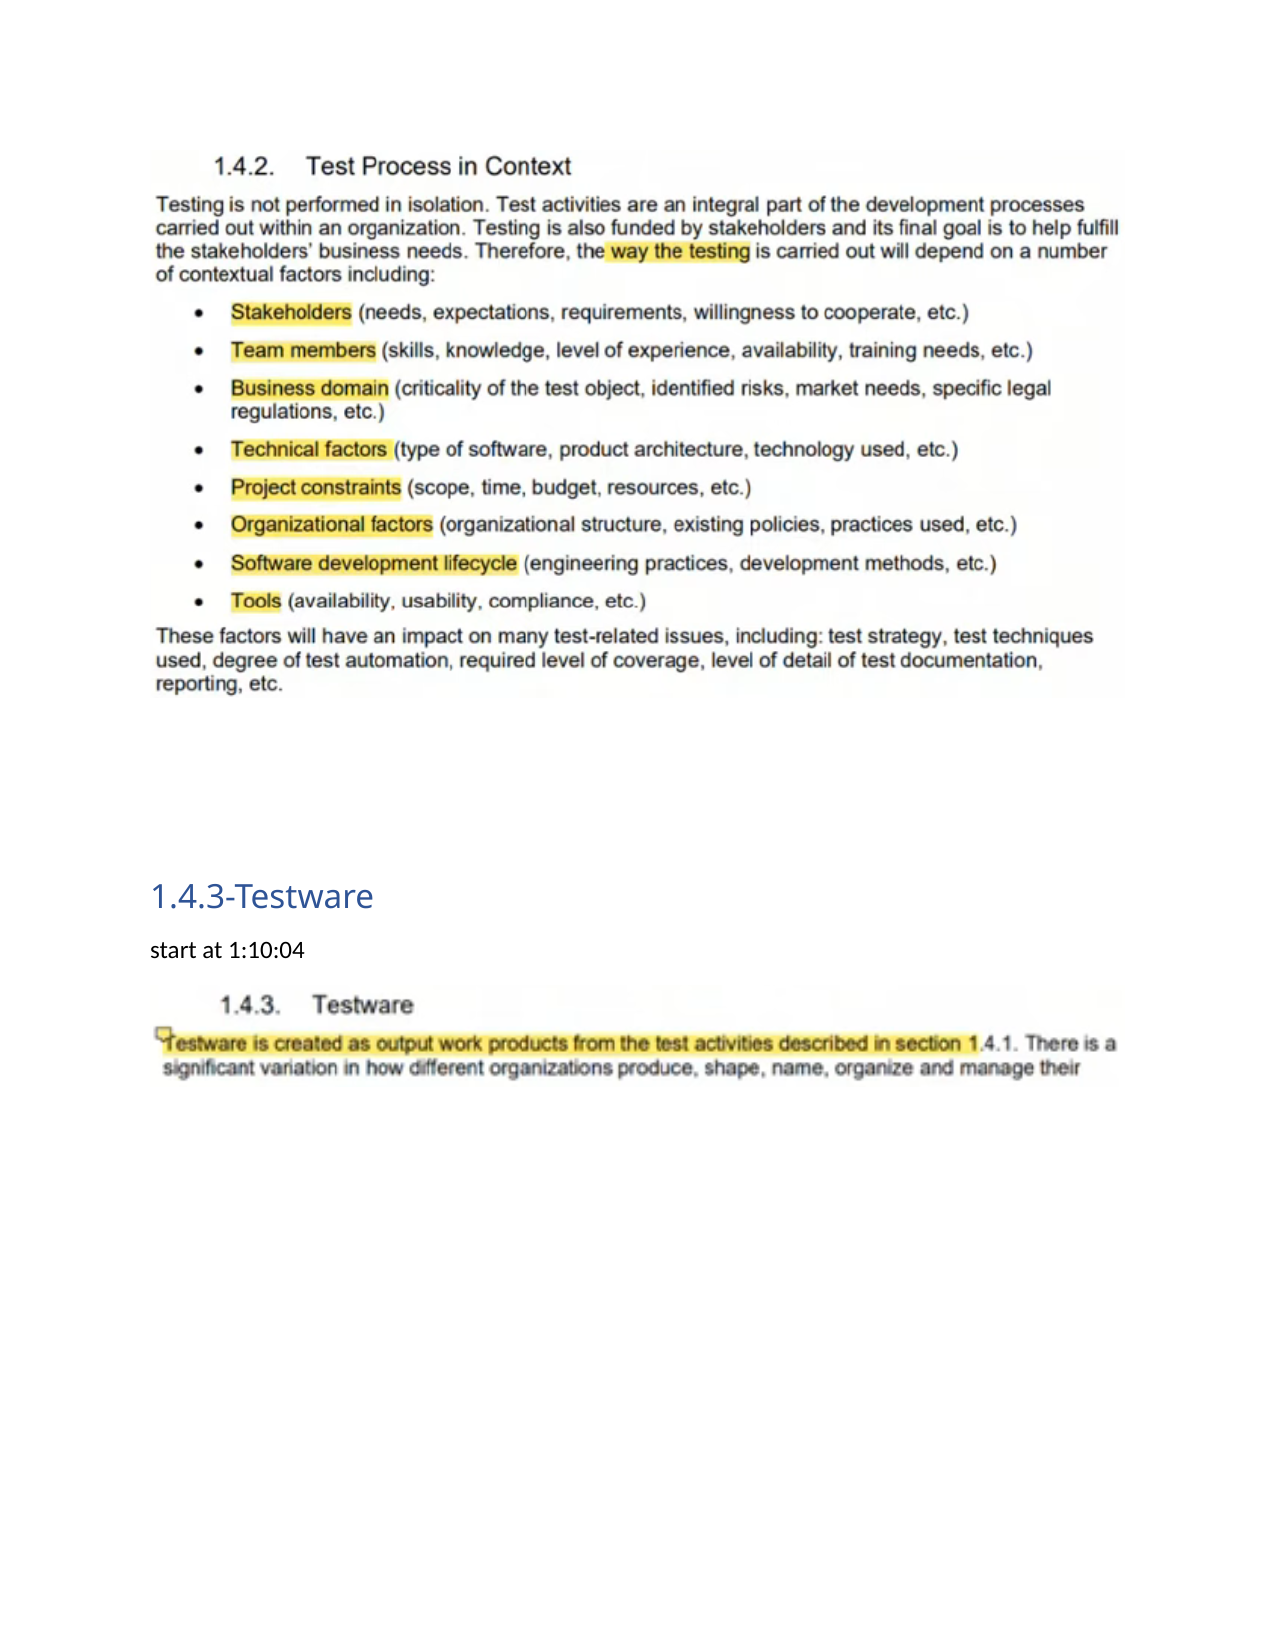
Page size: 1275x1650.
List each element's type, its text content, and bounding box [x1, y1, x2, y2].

picture [150, 150, 1125, 698]
subtitle 1.4.3-Testware [150, 873, 1125, 919]
picture [150, 985, 1125, 1087]
text start at 1:10:04 [150, 934, 1125, 964]
